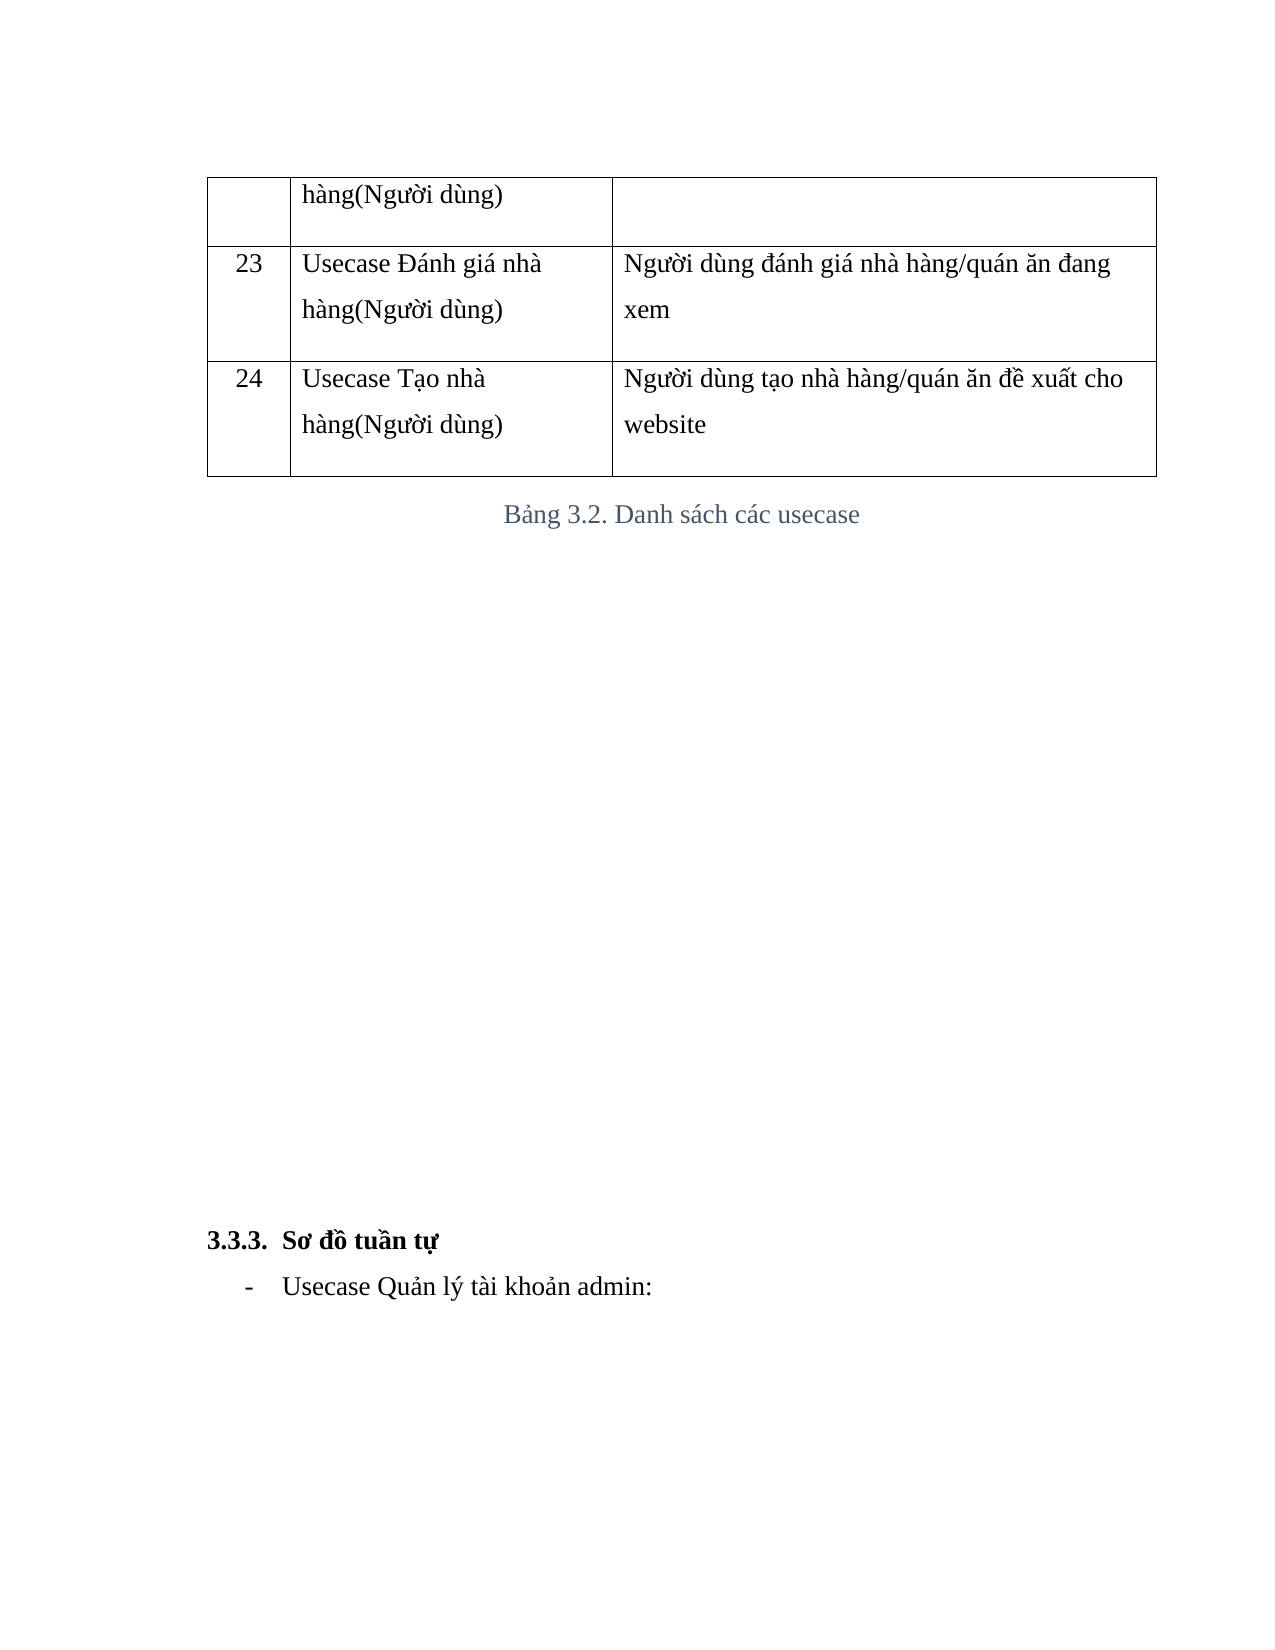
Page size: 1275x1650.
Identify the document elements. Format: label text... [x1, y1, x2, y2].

list Usecase Quản lý tài khoản admin: [244, 1271, 1157, 1302]
subtitle 3.3.3. Sơ đồ tuần tự [207, 1224, 1157, 1255]
table_cell Usecase Tạo nhà hàng(Người dùng) [291, 362, 612, 476]
text Bảng 3.2. Danh sách các usecase [207, 498, 1157, 529]
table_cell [291, 178, 612, 246]
table_cell 23 [208, 247, 290, 361]
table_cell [613, 178, 1156, 246]
table_cell 22 [208, 178, 290, 246]
table_cell Người dùng đánh giá nhà hàng/quán ăn đang xem [613, 247, 1156, 361]
table_cell Người dùng tạo nhà hàng/quán ăn đề xuất cho website [613, 362, 1156, 476]
table_cell Usecase Đánh giá nhà hàng(Người dùng) [291, 247, 612, 361]
table_cell 24 [208, 362, 290, 476]
